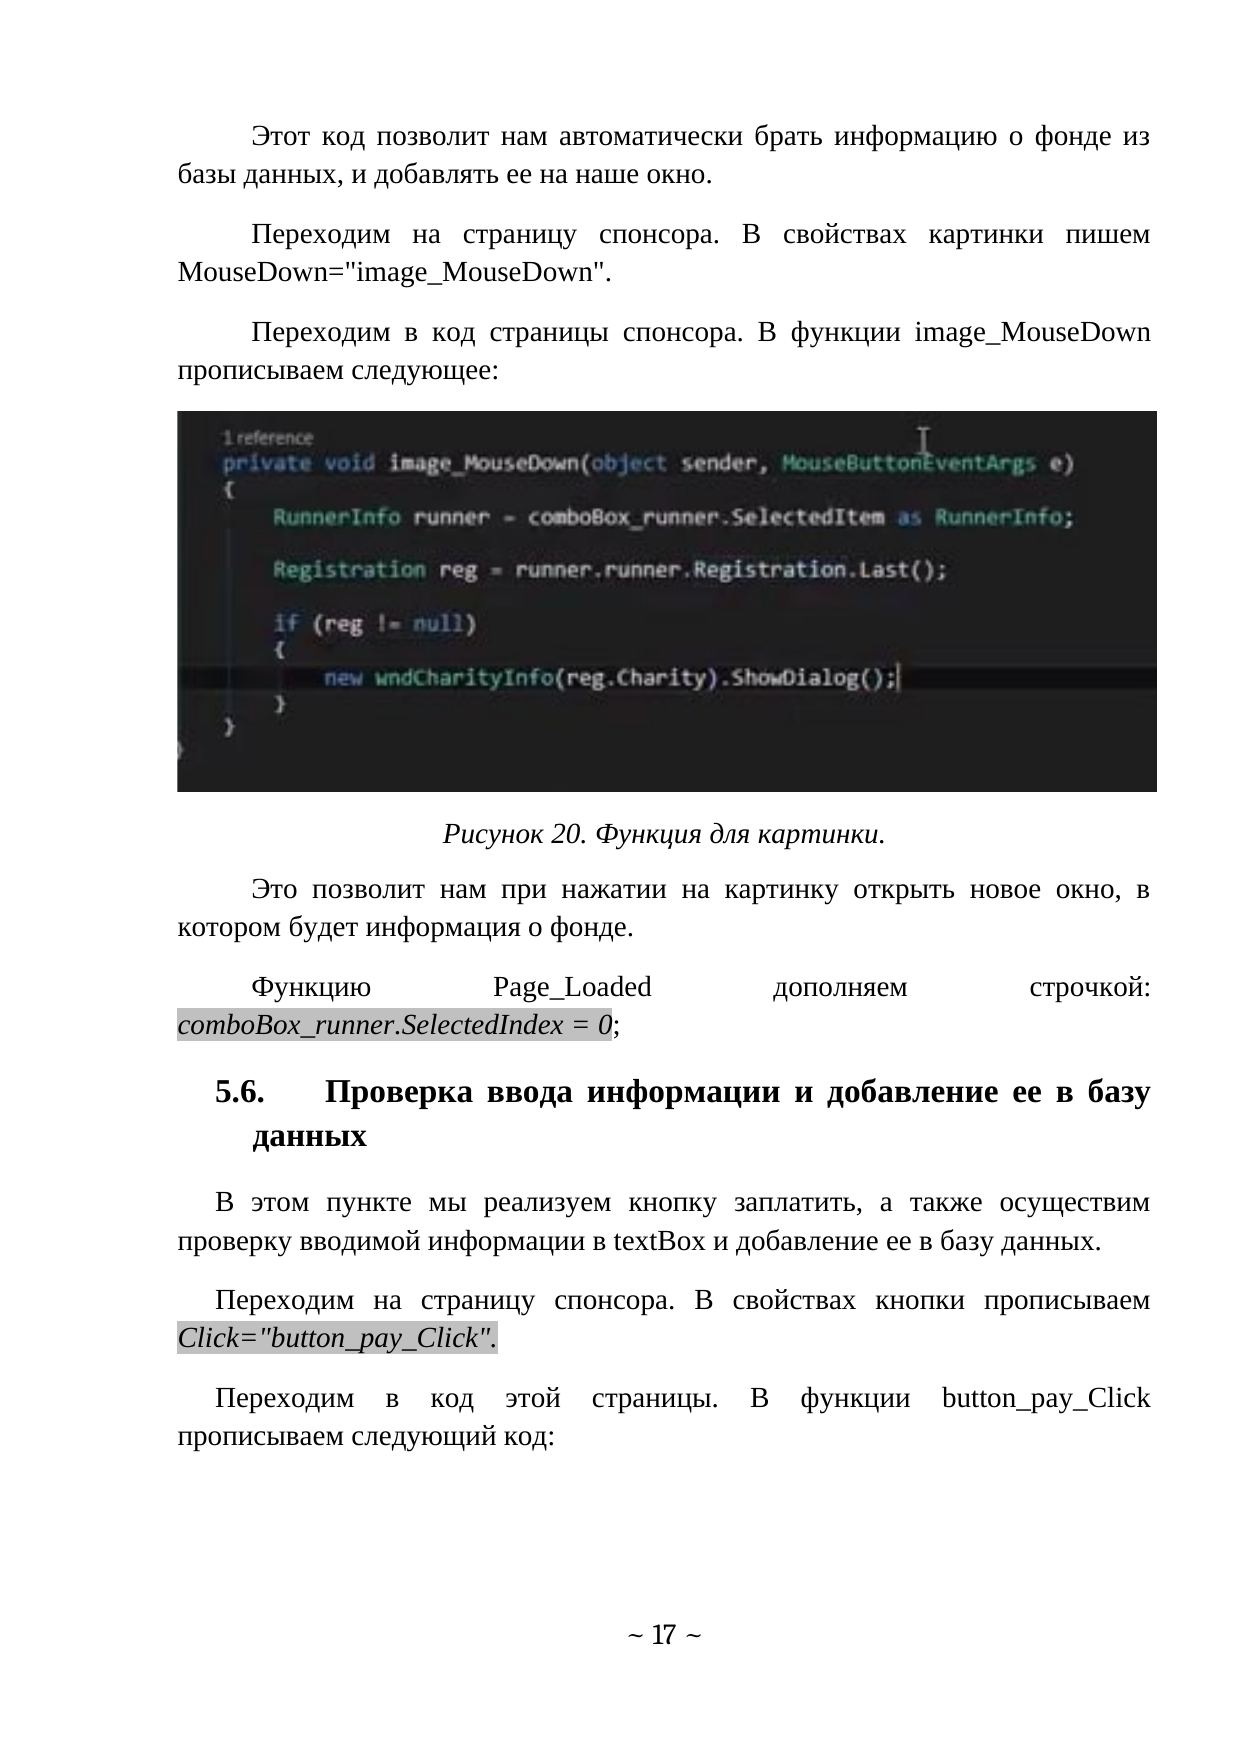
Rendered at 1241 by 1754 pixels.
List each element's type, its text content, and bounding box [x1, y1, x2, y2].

text Переходим на страницу спонсора. В свойствах картинки пишем MouseDown="image_MouseDown". [177, 216, 1152, 288]
text Этот код позволит нам автоматически брать информацию о фонде из базы данных, и добавлять ее на наше окно. [177, 118, 1152, 190]
text Переходим в код этой страницы. В функции button_pay_Click прописываем следующий код: [177, 1380, 1152, 1452]
text Рисунок 20. Функция для картинки. [177, 817, 1152, 850]
subtitle Проверка ввода информации и добавление ее в базу данных [215, 1071, 1152, 1153]
text В этом пункте мы реализуем кнопку заплатить, а также осуществим проверку вводимой информации в textBox и добавление ее в базу данных. [177, 1184, 1152, 1256]
text Функцию Page_Loaded дополняем строчкой: comboBox_runner.SelectedIndex = 0; [177, 969, 1152, 1041]
text Переходим в код страницы спонсора. В функции image_MouseDown прописываем следующее: [177, 314, 1152, 386]
text Переходим на страницу спонсора. В свойствах кнопки прописываем Click="button_pay_Click". [177, 1282, 1152, 1354]
picture [177, 411, 1157, 792]
text Это позволит нам при нажатии на картинку открыть новое окно, в котором будет информация о фонде. [177, 871, 1152, 943]
